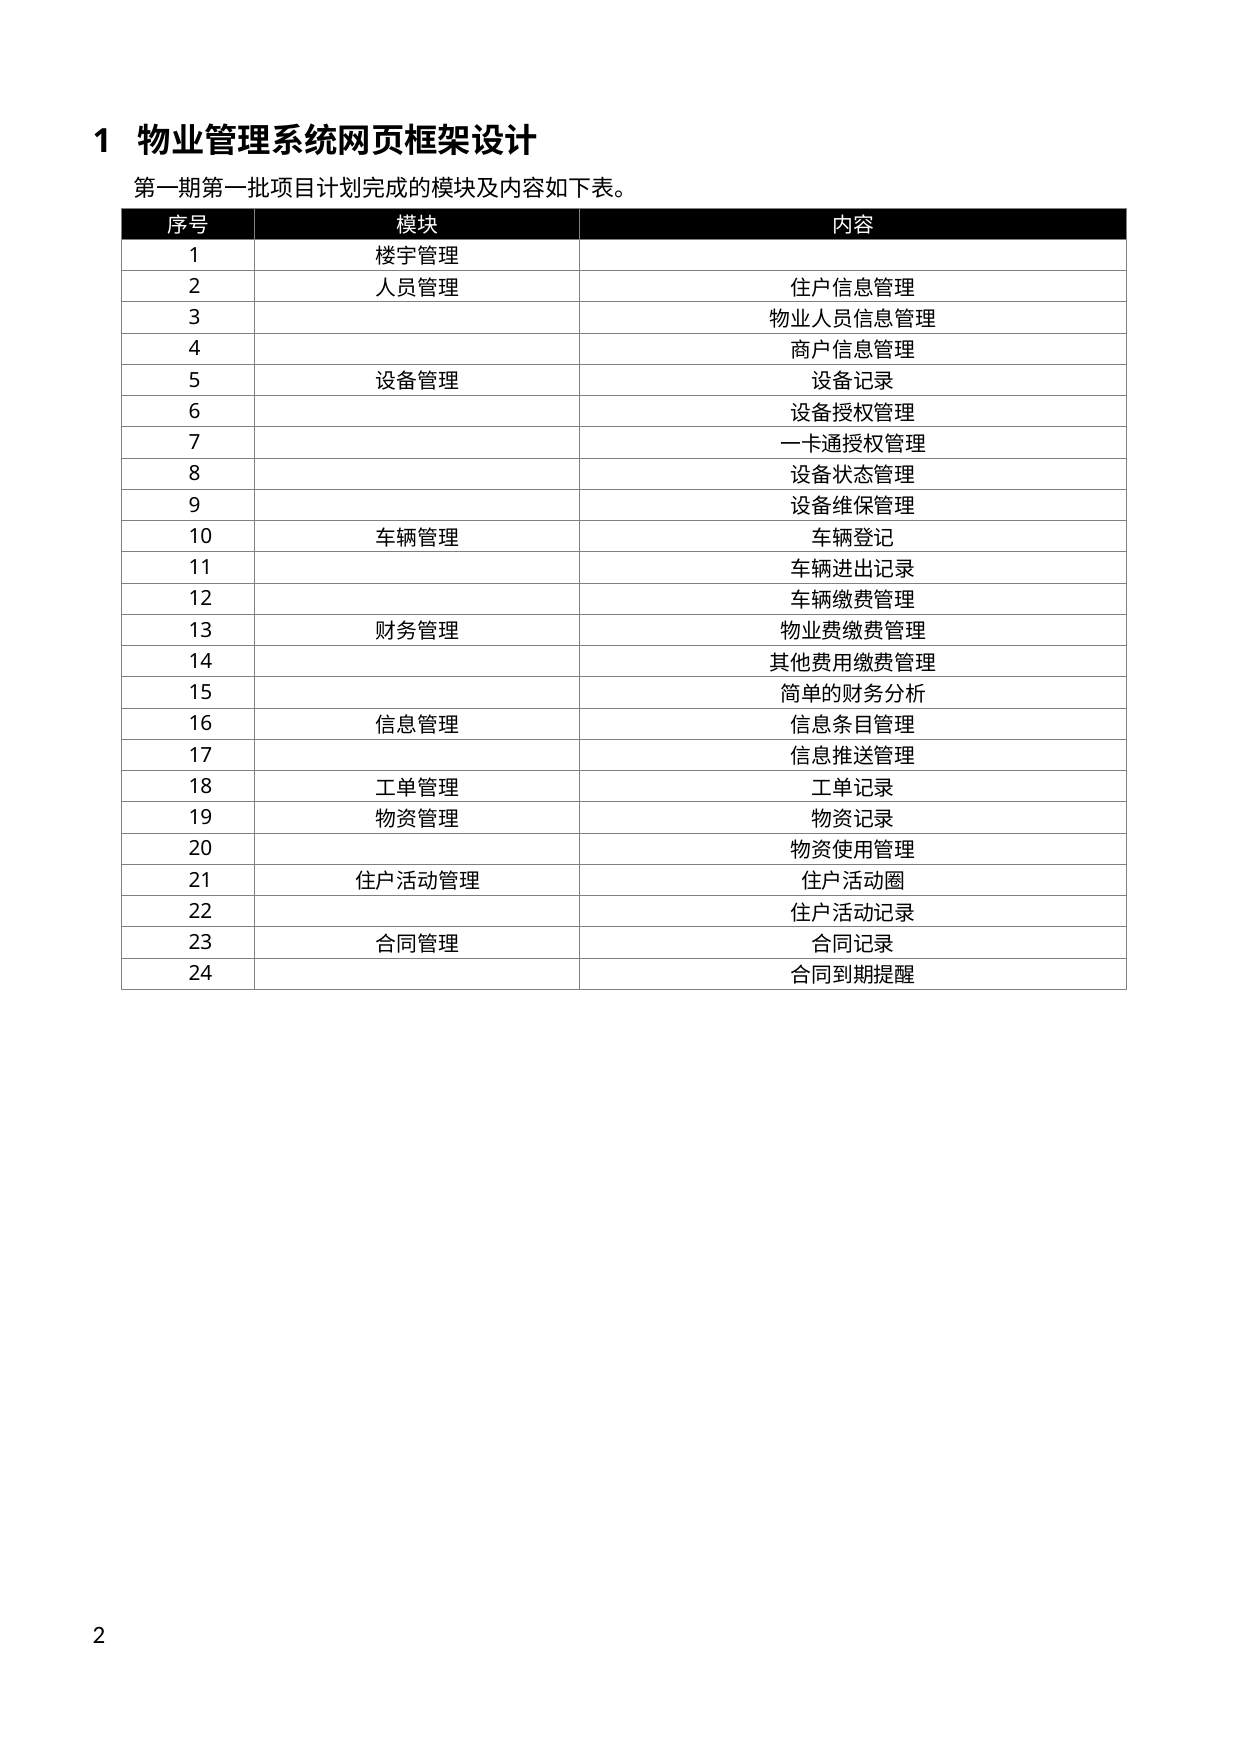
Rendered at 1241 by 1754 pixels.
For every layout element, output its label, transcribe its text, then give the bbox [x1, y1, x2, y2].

table_cell [255, 646, 579, 676]
table_cell [255, 677, 579, 707]
table_cell 设备状态管理 [580, 459, 1126, 489]
table_cell 信息推送管理 [580, 740, 1126, 770]
table_header 模块 [255, 209, 579, 239]
table_cell 合同记录 [580, 927, 1126, 957]
table_cell 设备维保管理 [580, 490, 1126, 520]
table_cell 车辆登记 [580, 521, 1126, 551]
table_cell [255, 427, 579, 457]
table_cell [122, 740, 254, 770]
table_cell [122, 709, 254, 739]
table_cell 住户活动管理 [255, 865, 579, 895]
table_cell 物资使用管理 [580, 834, 1126, 864]
table_cell 一卡通授权管理 [580, 427, 1126, 457]
table_cell [122, 427, 254, 457]
table_cell 工单管理 [255, 771, 579, 801]
table_cell [122, 927, 254, 957]
table_cell [255, 459, 579, 489]
table_cell 设备记录 [580, 365, 1126, 395]
table_cell 其他费用缴费管理 [580, 646, 1126, 676]
table_cell [122, 771, 254, 801]
table_cell 物业费缴费管理 [580, 615, 1126, 645]
table_cell 物资管理 [255, 802, 579, 832]
table_cell 设备授权管理 [580, 396, 1126, 426]
table_cell [255, 896, 579, 926]
table_cell 合同到期提醒 [580, 959, 1126, 989]
table_cell [580, 240, 1126, 270]
table_cell [122, 959, 254, 989]
table_cell 住户活动圈 [580, 865, 1126, 895]
table_cell [255, 552, 579, 582]
table_cell 工单记录 [580, 771, 1126, 801]
table_cell [122, 271, 254, 301]
table_cell 车辆进出记录 [580, 552, 1126, 582]
table_cell [255, 490, 579, 520]
table_cell [122, 334, 254, 364]
table_cell 住户活动记录 [580, 896, 1126, 926]
table_cell [255, 959, 579, 989]
table_cell [255, 584, 579, 614]
table_cell [255, 834, 579, 864]
table_cell [122, 677, 254, 707]
table_cell [122, 552, 254, 582]
table_cell [255, 334, 579, 364]
table_cell 合同管理 [255, 927, 579, 957]
table_cell [122, 646, 254, 676]
table_cell [122, 396, 254, 426]
table_cell 财务管理 [255, 615, 579, 645]
table_cell 物业人员信息管理 [580, 302, 1126, 332]
table_header 序号 [122, 209, 254, 239]
table_cell 物资记录 [580, 802, 1126, 832]
table_cell [122, 834, 254, 864]
table_cell [255, 396, 579, 426]
table_cell 人员管理 [255, 271, 579, 301]
table_cell 设备管理 [255, 365, 579, 395]
table_cell 信息条目管理 [580, 709, 1126, 739]
table_cell [122, 459, 254, 489]
table_header 内容 [580, 209, 1126, 239]
table_cell [122, 302, 254, 332]
table_cell [255, 740, 579, 770]
table_cell [122, 865, 254, 895]
text 物业管理系统网页框架设计 [92, 114, 1156, 162]
table_cell 车辆管理 [255, 521, 579, 551]
table_cell 简单的财务分析 [580, 677, 1126, 707]
table_cell 信息管理 [255, 709, 579, 739]
table_cell 车辆缴费管理 [580, 584, 1126, 614]
table_cell [255, 302, 579, 332]
table_cell [122, 615, 254, 645]
table_cell [122, 240, 254, 270]
table_cell [122, 896, 254, 926]
table_cell [122, 365, 254, 395]
table_cell 商户信息管理 [580, 334, 1126, 364]
table_cell [122, 490, 254, 520]
table_cell 楼宇管理 [255, 240, 579, 270]
table_cell 住户信息管理 [580, 271, 1126, 301]
text 第一期第一批项目计划完成的模块及内容如下表。 [92, 169, 1156, 203]
table_cell [122, 521, 254, 551]
table_cell [122, 802, 254, 832]
table_cell [122, 584, 254, 614]
